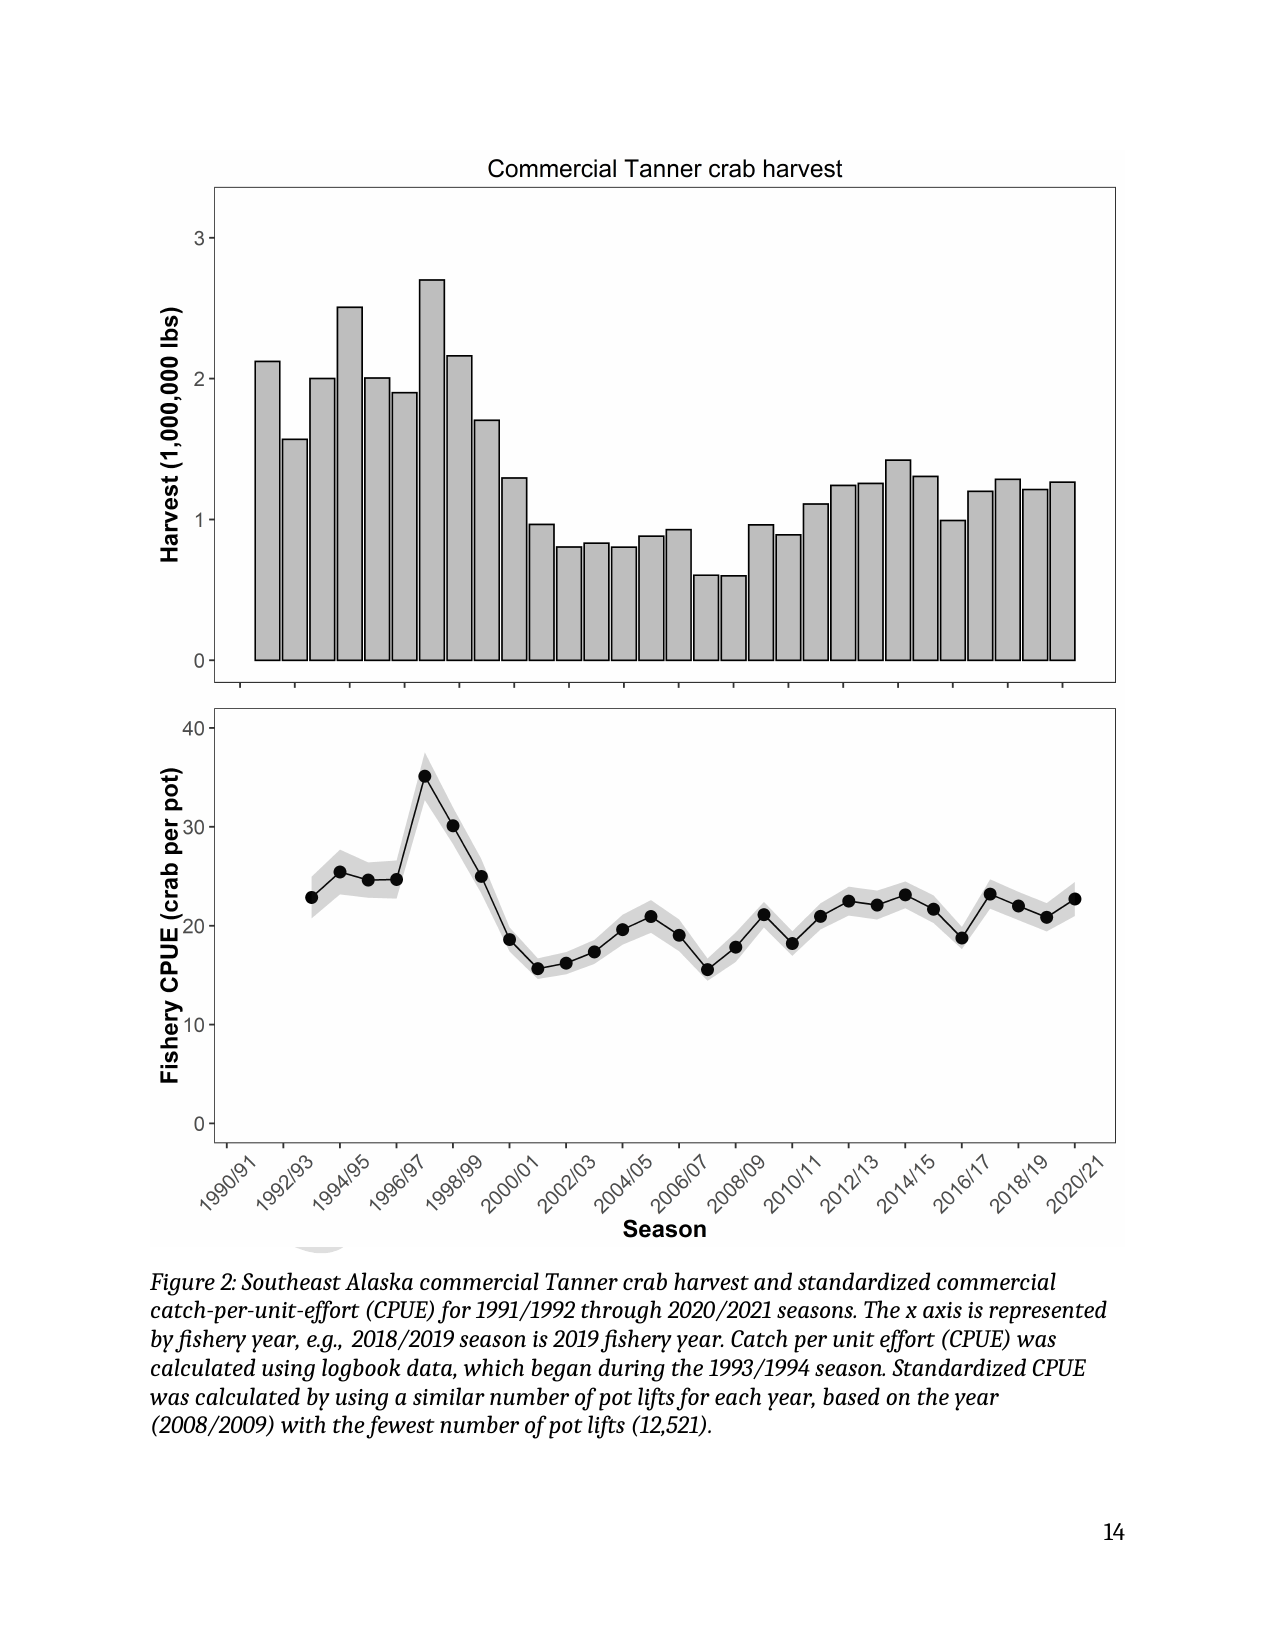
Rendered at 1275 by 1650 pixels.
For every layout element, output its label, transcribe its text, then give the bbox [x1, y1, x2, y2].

text Figure 2: Southeast Alaska commercial Tanner crab harvest and standardized commercial catch-per-unit-effort (CPUE) for 1991/1992 through 2020/2021 seasons. The x axis is represented by fishery year, e.g., 2018/2019 season is 2019 fishery year. Catch per unit effort (CPUE) was calculated using logbook data, which began during the 1993/1994 season. Standardized CPUE was calculated by using a similar number of pot lifts for each year, based on the year (2008/2009) with the fewest number of pot lifts (12,521). [150, 1268, 1125, 1440]
picture [150, 150, 1125, 1247]
